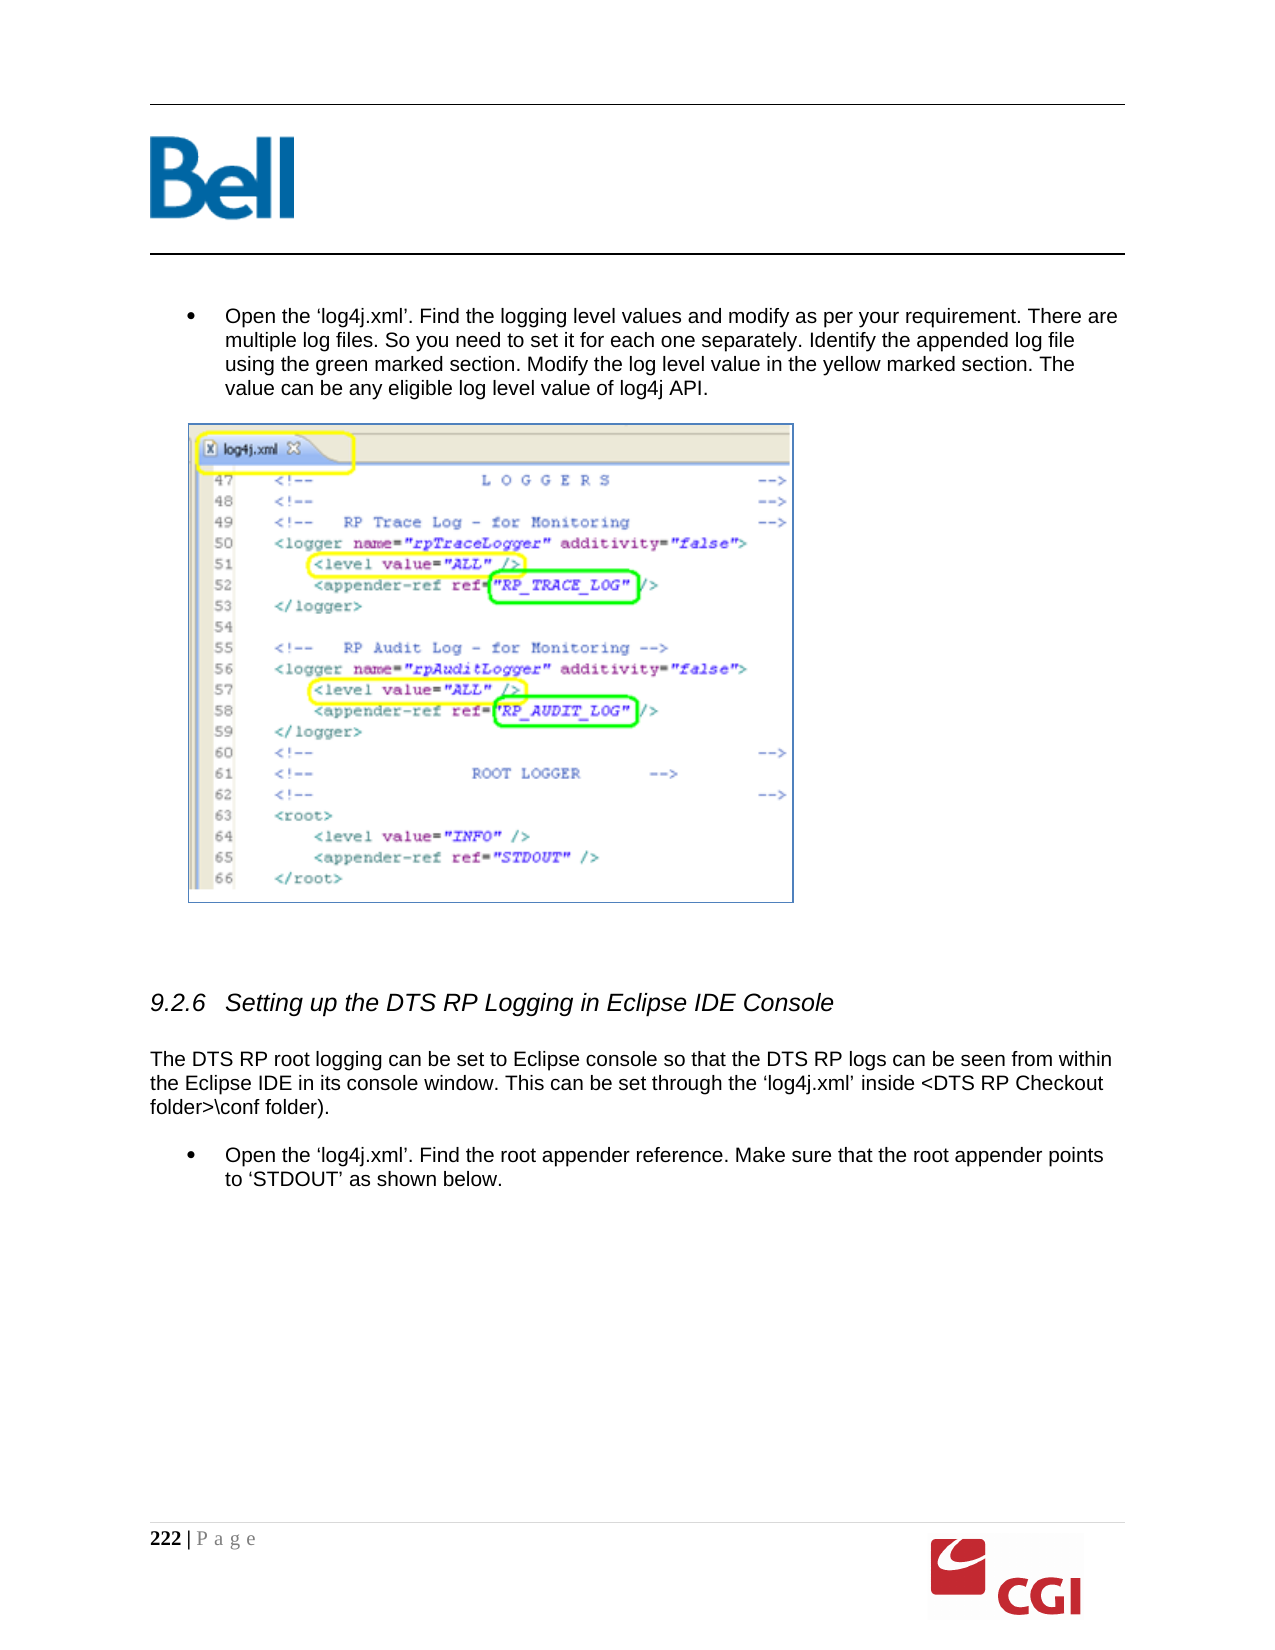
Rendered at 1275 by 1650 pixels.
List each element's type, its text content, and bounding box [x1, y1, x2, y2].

text The DTS RP root logging can be set to Eclipse console so that the DTS RP logs can be seen from within the Eclipse IDE in its console window. This can be set through the ‘log4j.xml’ inside <DTS RP Checkout folder>\conf folder). [150, 1047, 1125, 1118]
subtitle Setting up the DTS RP Logging in Eclipse IDE Console [150, 988, 1125, 1016]
picture [927, 1533, 1084, 1620]
list Open the ‘log4j.xml’. Find the logging level values and modify as per your requirement. There are multiple log files. So you need to set it for each one separately. Identify the appended log file using the green marked section. Modify the log level value in the yellow marked section. The value can be any eligible log level value of log4j API. [187, 303, 1125, 399]
picture [189, 425, 792, 902]
list Open the ‘log4j.xml’. Find the root appender reference. Make sure that the root appender points to ‘STDOUT’ as shown below. [187, 1142, 1125, 1190]
picture [150, 136, 294, 222]
